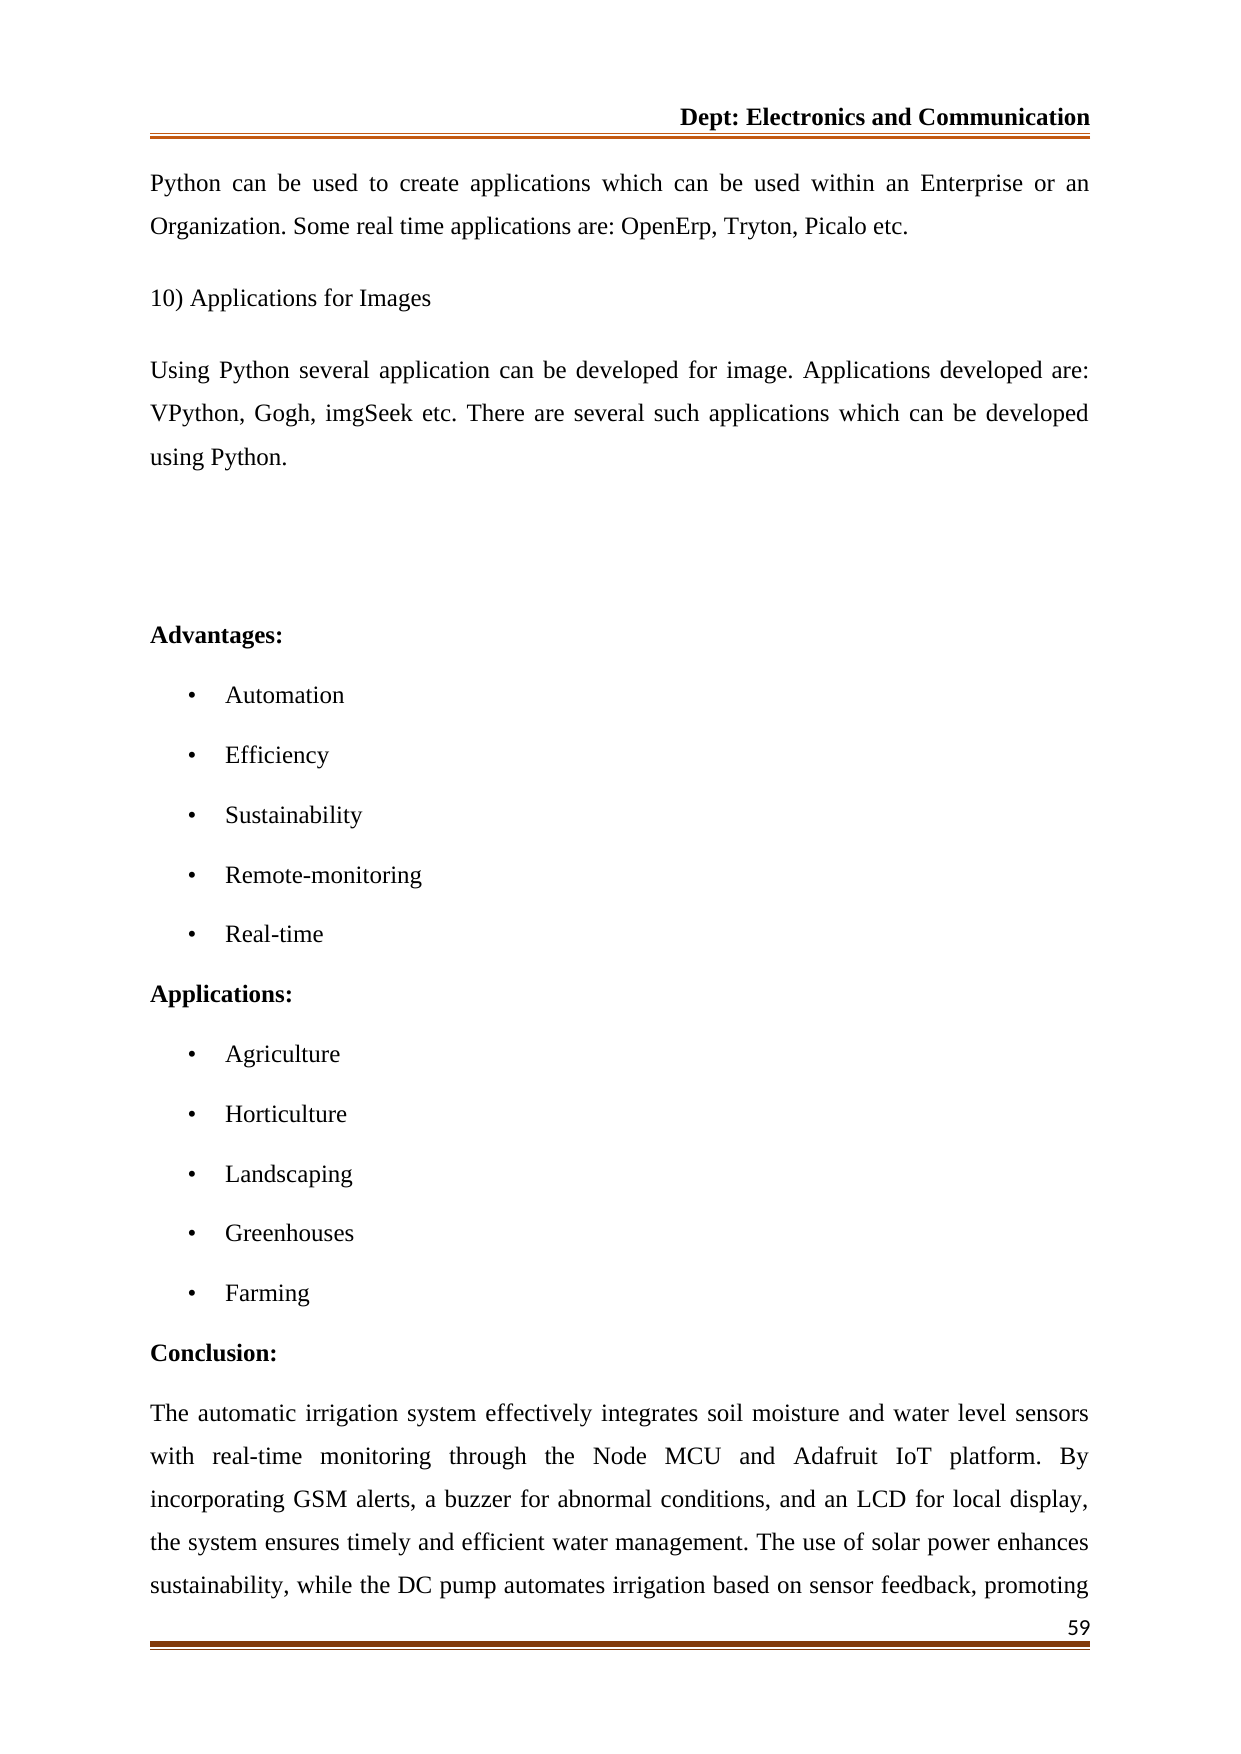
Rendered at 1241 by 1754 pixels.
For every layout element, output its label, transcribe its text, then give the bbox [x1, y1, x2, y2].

text Conclusion: [150, 1338, 1090, 1367]
text Python can be used to create applications which can be used within an Enterprise or an Organization. Some real time applications are: OpenErp, Tryton, Picalo etc. [150, 196, 1090, 239]
list Efficiency [187, 740, 1090, 769]
text Using Python several application can be developed for image. Applications developed are: VPython, Gogh, imgSeek etc. There are several such applications which can be developed using Python. [150, 355, 1090, 470]
list Automation [187, 680, 1090, 709]
list Agriculture [187, 1039, 1090, 1068]
list Remote-monitoring [187, 860, 1090, 888]
list Sustainability [187, 800, 1090, 829]
list Real-time [187, 919, 1090, 948]
list Greenhouses [187, 1218, 1090, 1247]
text Advantages: [150, 621, 1090, 649]
text Applications: [150, 979, 1090, 1008]
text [150, 1398, 1090, 1599]
list Landscaping [187, 1159, 1090, 1187]
text 10) Applications for Images [150, 283, 1090, 312]
list Horticulture [187, 1099, 1090, 1128]
list Farming [187, 1278, 1090, 1307]
